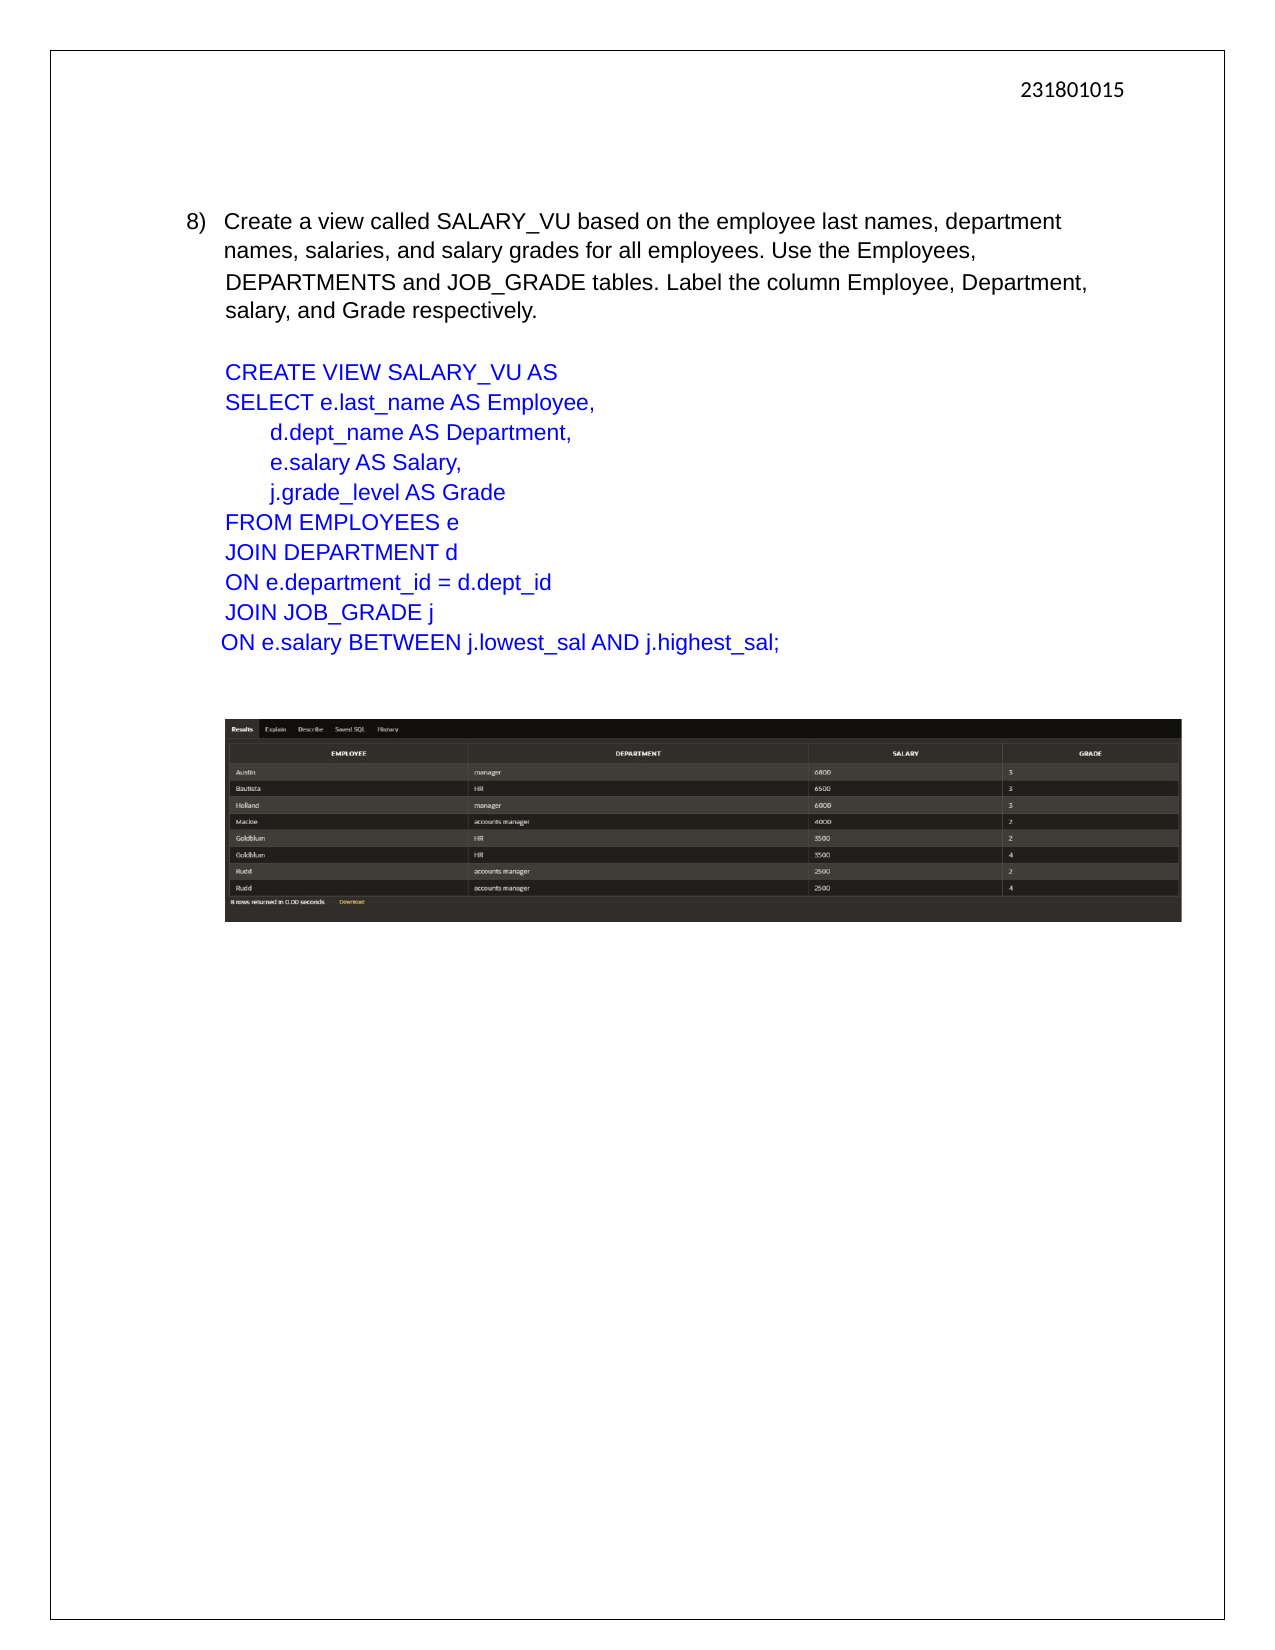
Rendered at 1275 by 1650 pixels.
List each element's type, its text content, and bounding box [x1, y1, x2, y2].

text JOIN DEPARTMENT d [224, 539, 1139, 566]
text j.grade_level AS Grade [269, 479, 1139, 506]
text d.dept_name AS Department, [269, 419, 1139, 446]
list Create a view called SALARY_VU based on the employee last names, department names, salaries, and salary grades for all employees. Use the Employees, [186, 208, 1129, 263]
text CREATE VIEW SALARY_VU AS [224, 359, 1139, 386]
text e.salary AS Salary, [269, 449, 1139, 476]
picture [225, 719, 1182, 922]
text DEPARTMENTS and JOB_GRADE tables. Label the column Employee, Department, salary, and Grade respectively. [225, 268, 1129, 324]
text FROM EMPLOYEES e [224, 509, 1139, 536]
text SELECT e.last_name AS Employee, [224, 389, 1139, 416]
text JOIN JOB_GRADE j [224, 599, 1139, 626]
text ON e.salary BETWEEN j.lowest_sal AND j.highest_sal; [138, 629, 1139, 656]
text ON e.department_id = d.dept_id [224, 569, 1139, 596]
